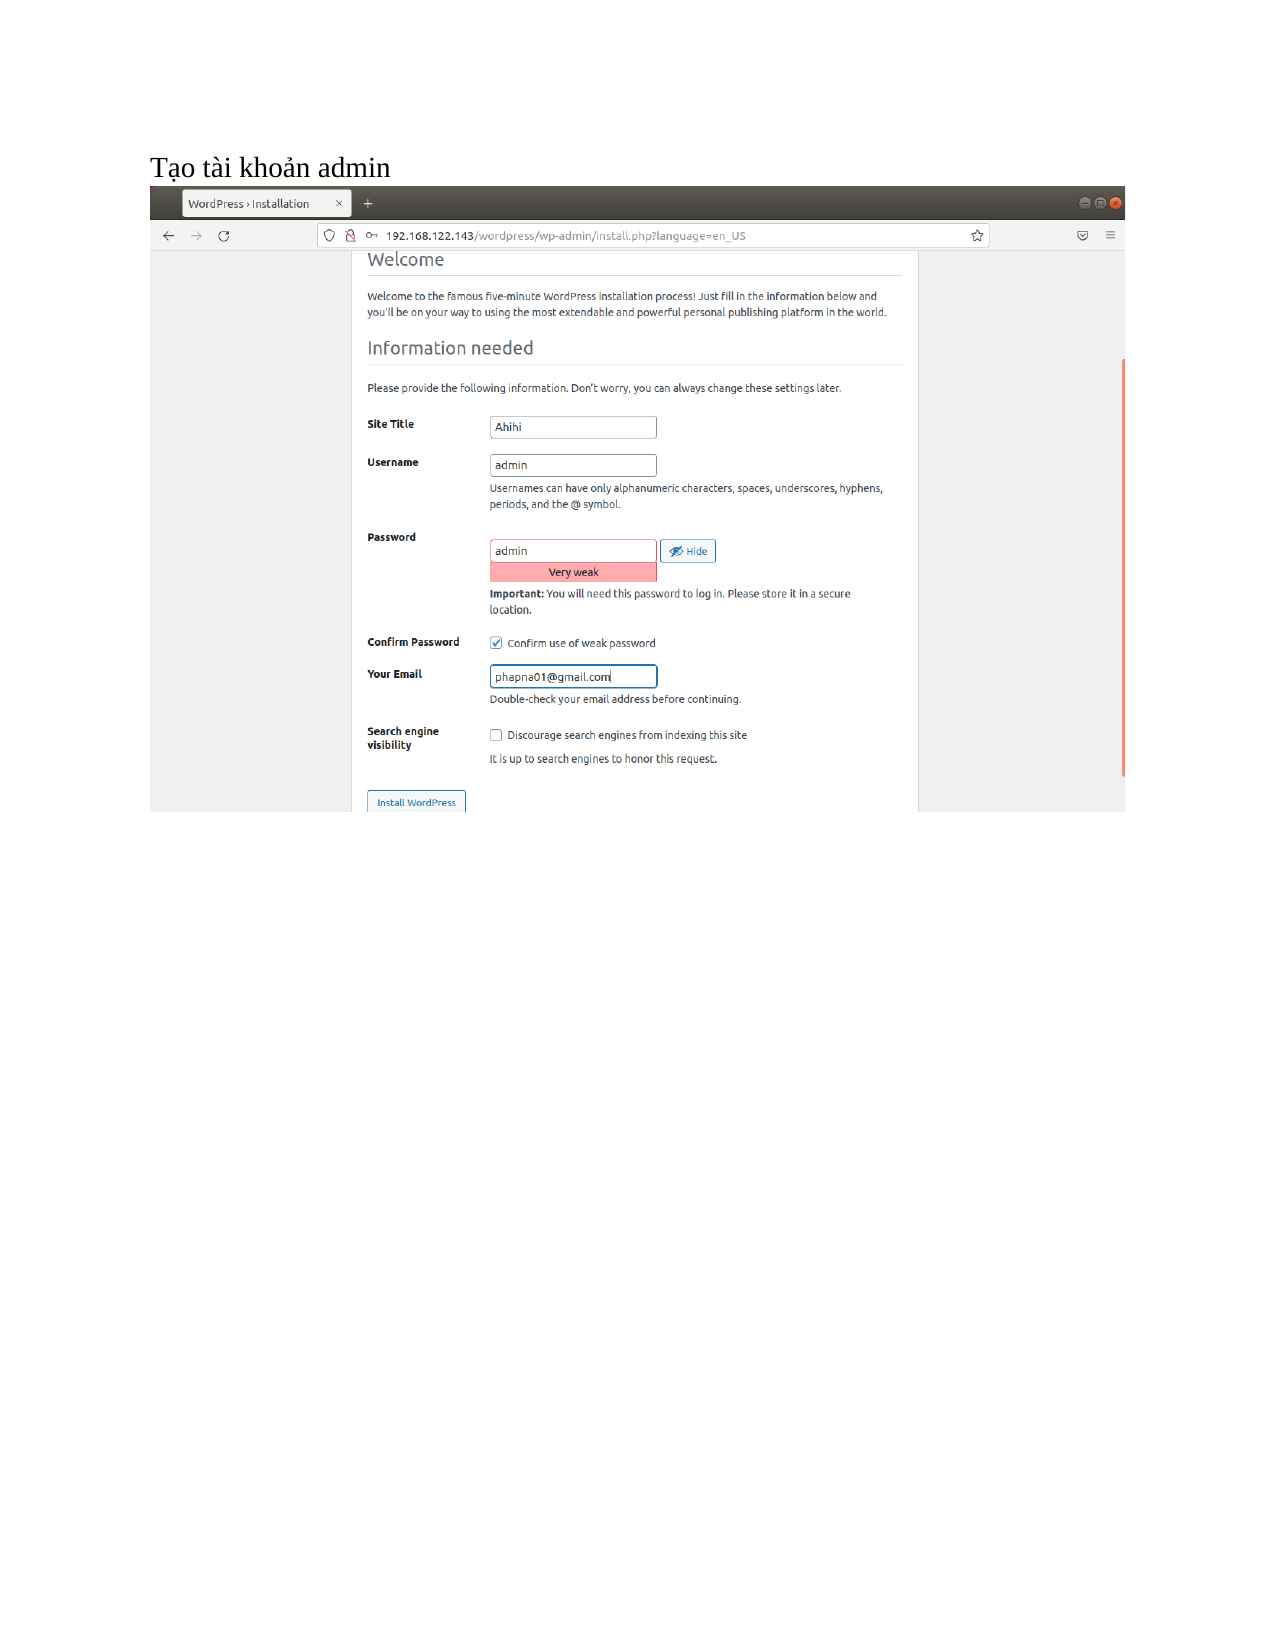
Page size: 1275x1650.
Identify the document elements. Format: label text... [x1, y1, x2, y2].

text Tạo tài khoản admin [150, 150, 1125, 186]
picture [150, 186, 1125, 812]
